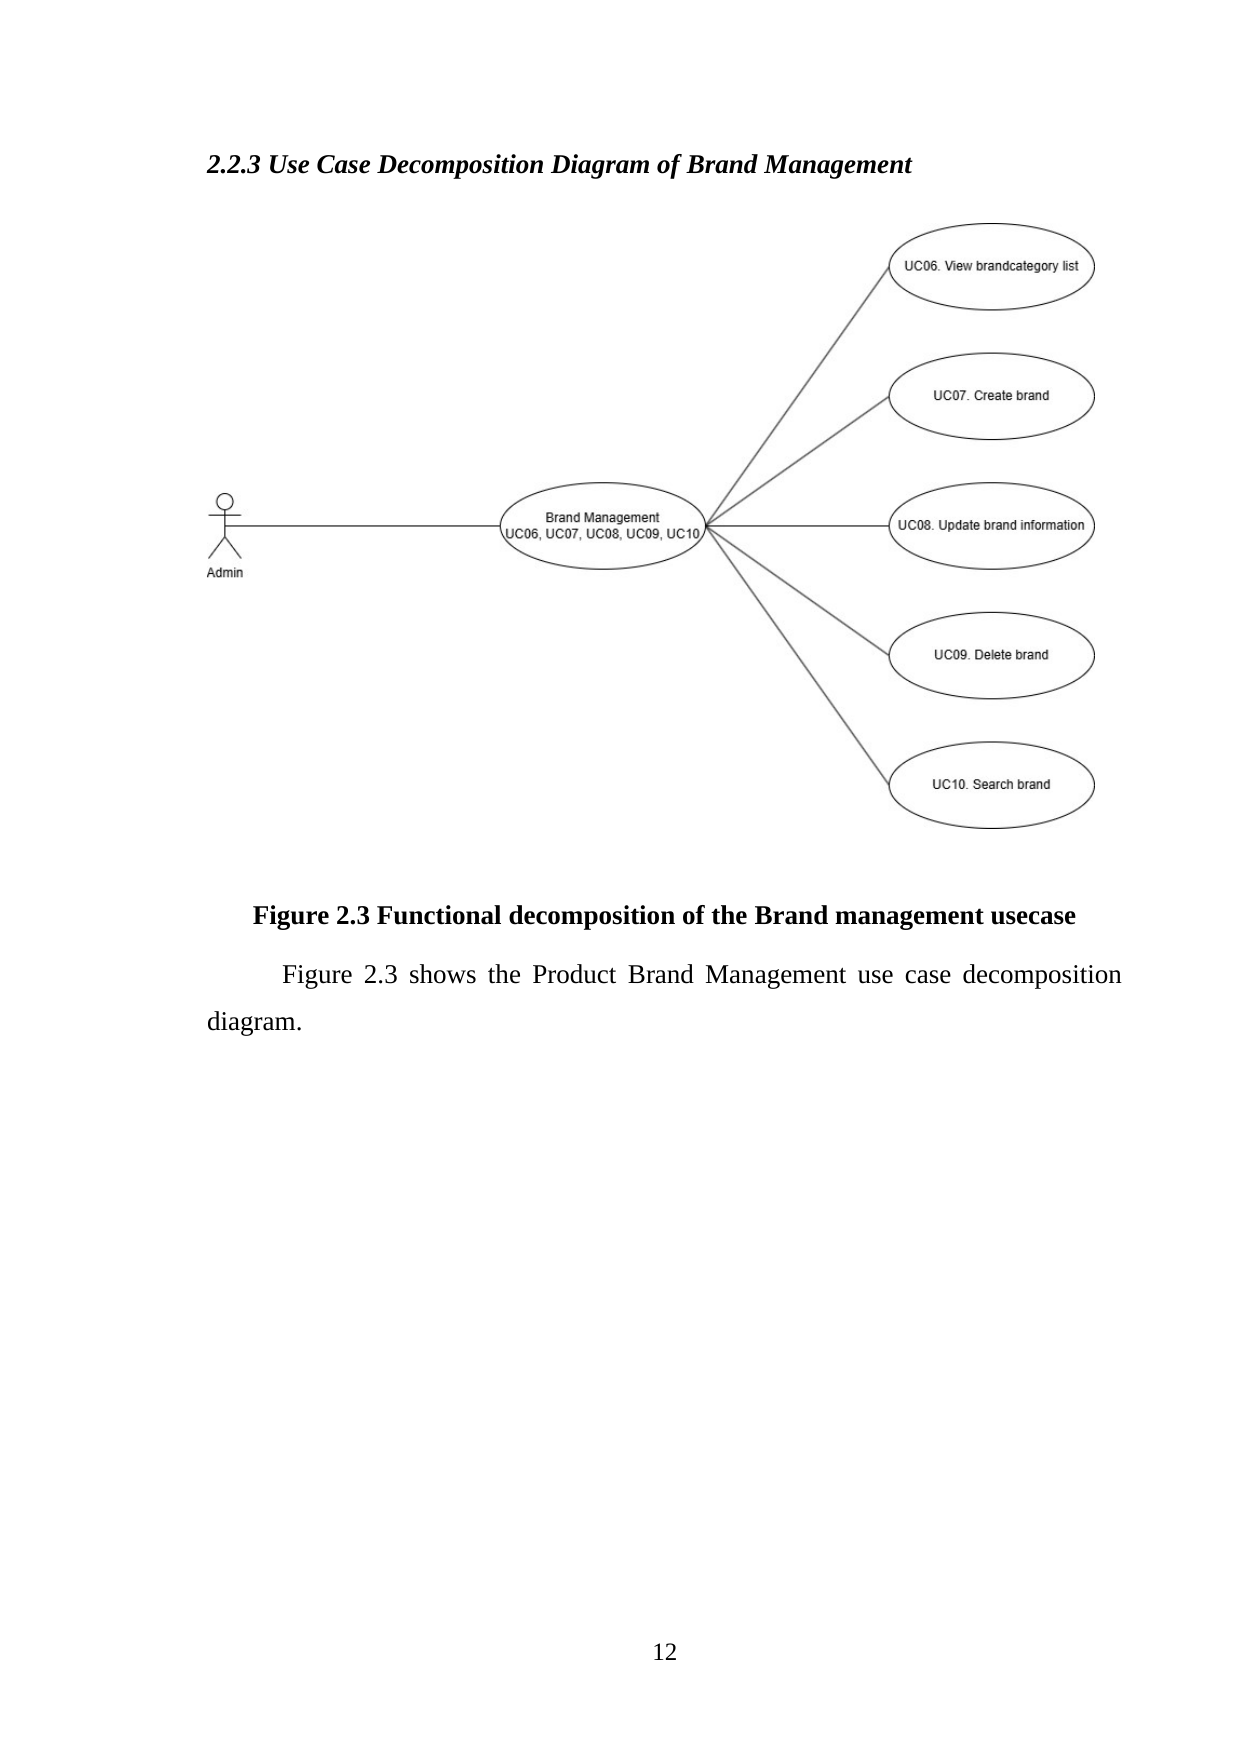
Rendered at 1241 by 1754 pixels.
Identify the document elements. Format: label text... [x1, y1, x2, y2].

text Figure 2.3 Functional decomposition of the Brand management usecase [207, 899, 1122, 930]
text Figure 2.3 shows the Product Brand Management use case decomposition diagram. [207, 958, 1122, 1036]
subtitle 2.2.3 Use Case Decomposition Diagram of Brand Management [268, 148, 1122, 179]
picture [206, 223, 1095, 829]
